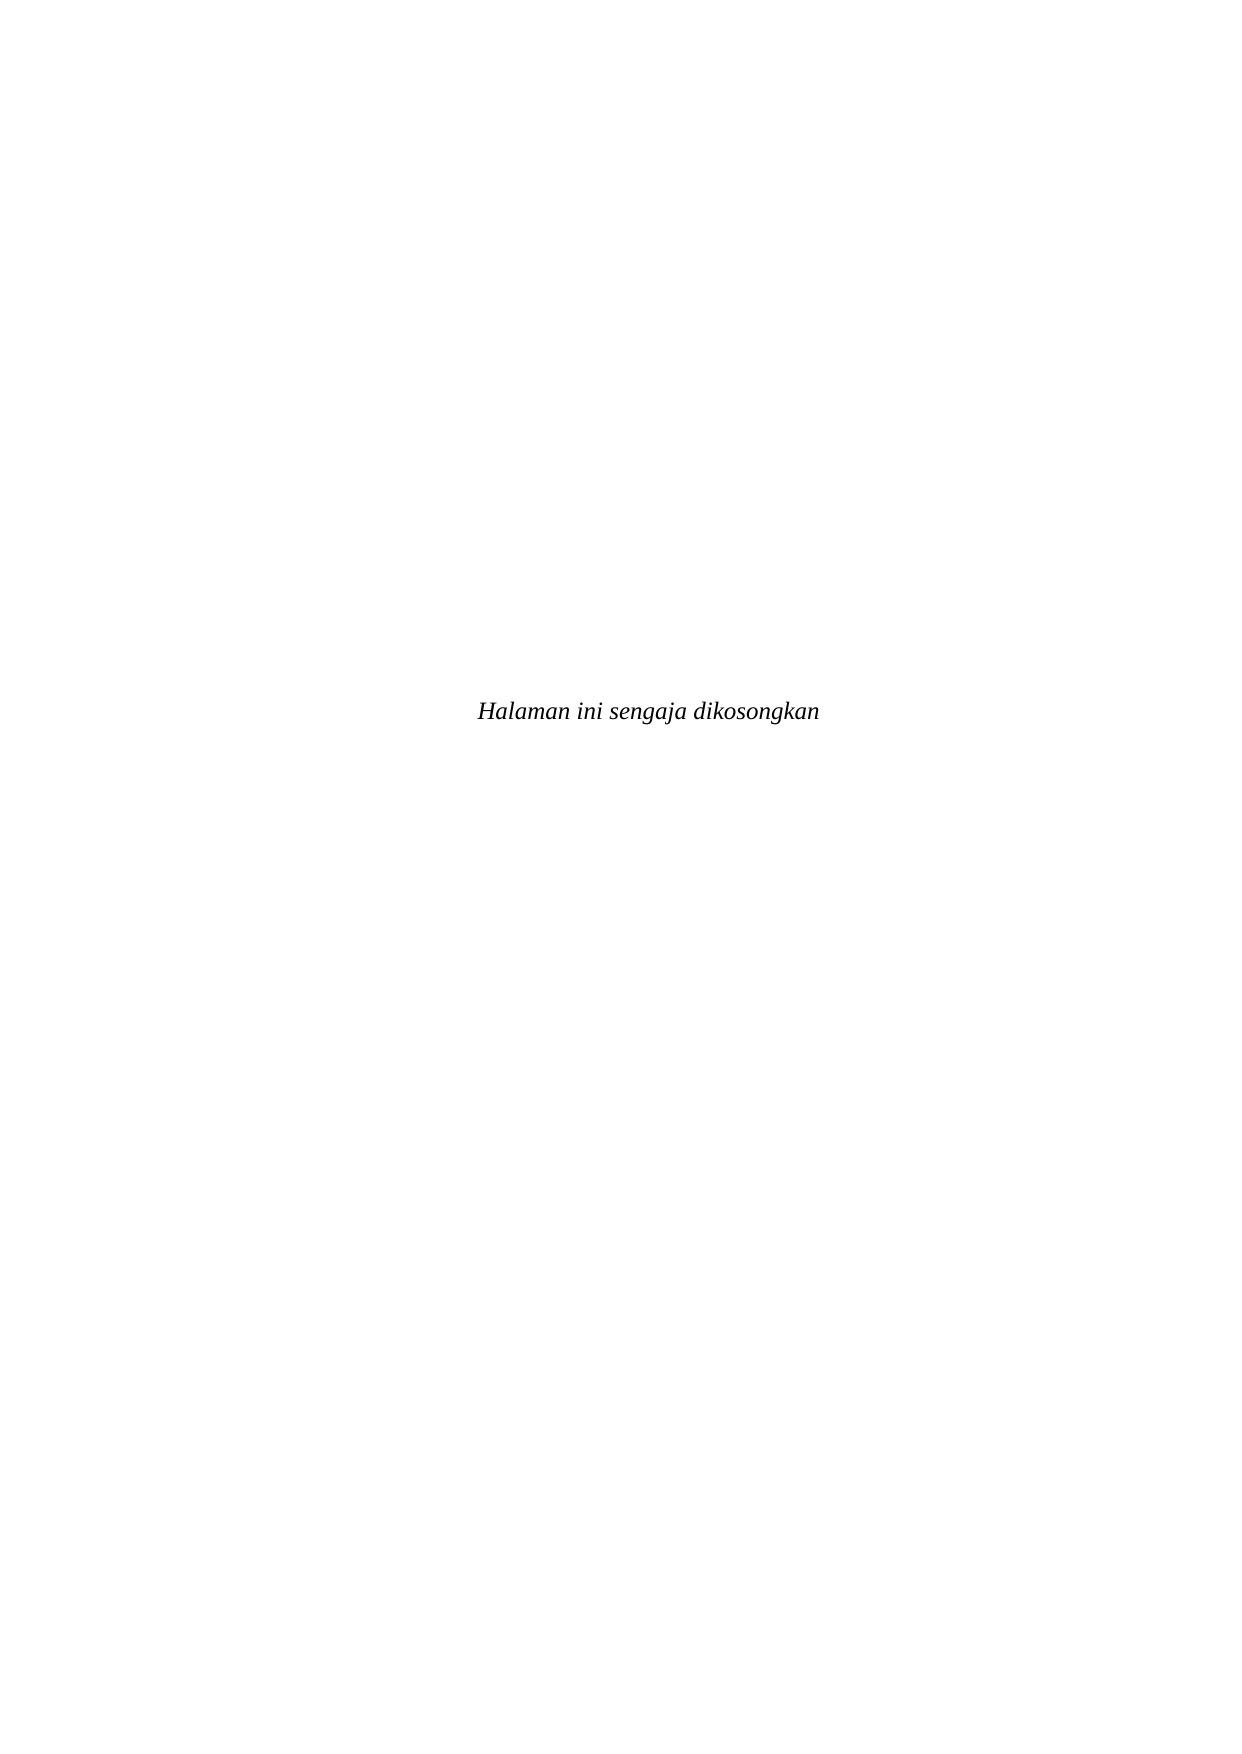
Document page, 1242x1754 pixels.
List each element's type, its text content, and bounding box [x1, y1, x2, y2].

text Halaman ini sengaja dikosongkan [236, 696, 1063, 725]
